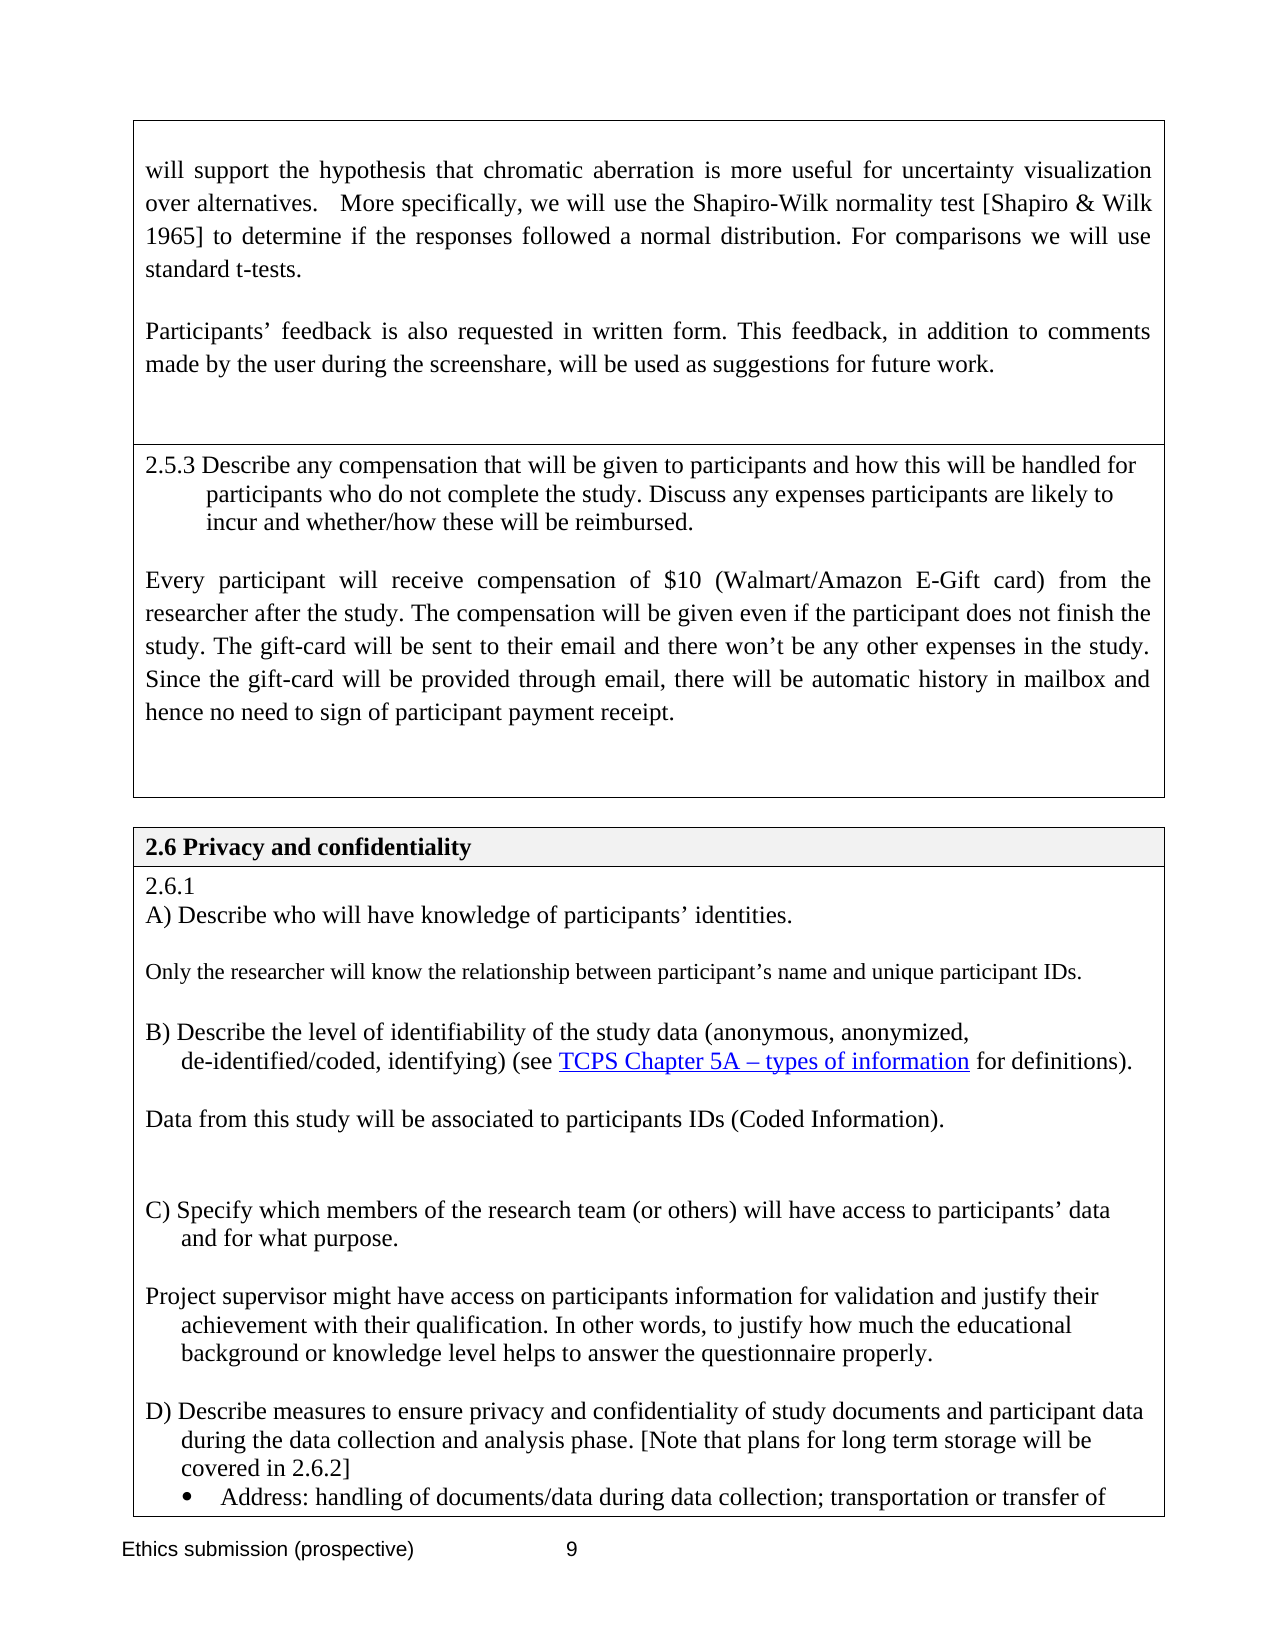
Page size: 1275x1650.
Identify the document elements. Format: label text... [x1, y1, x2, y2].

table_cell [134, 121, 1164, 444]
table_header 2.6 Privacy and confidentiality [134, 828, 1164, 866]
table_cell 2.5.3 Describe any compensation that will be given to participants and how this will be handled for participants who do not complete the study. Discuss any expenses participants are likely to incur and whether/how these will be reimbursed. Every participant will receive compensation of $10 (Walmart/Amazon E-Gift card) from the researcher after the study. The compensation will be given even if the participant does not finish the study. The gift-card will be sent to their email and there won’t be any other expenses in the study. Since the gift-card will be provided through email, there will be automatic history in mailbox and hence no need to sign of participant payment receipt. [134, 445, 1164, 797]
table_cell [134, 867, 1164, 1516]
